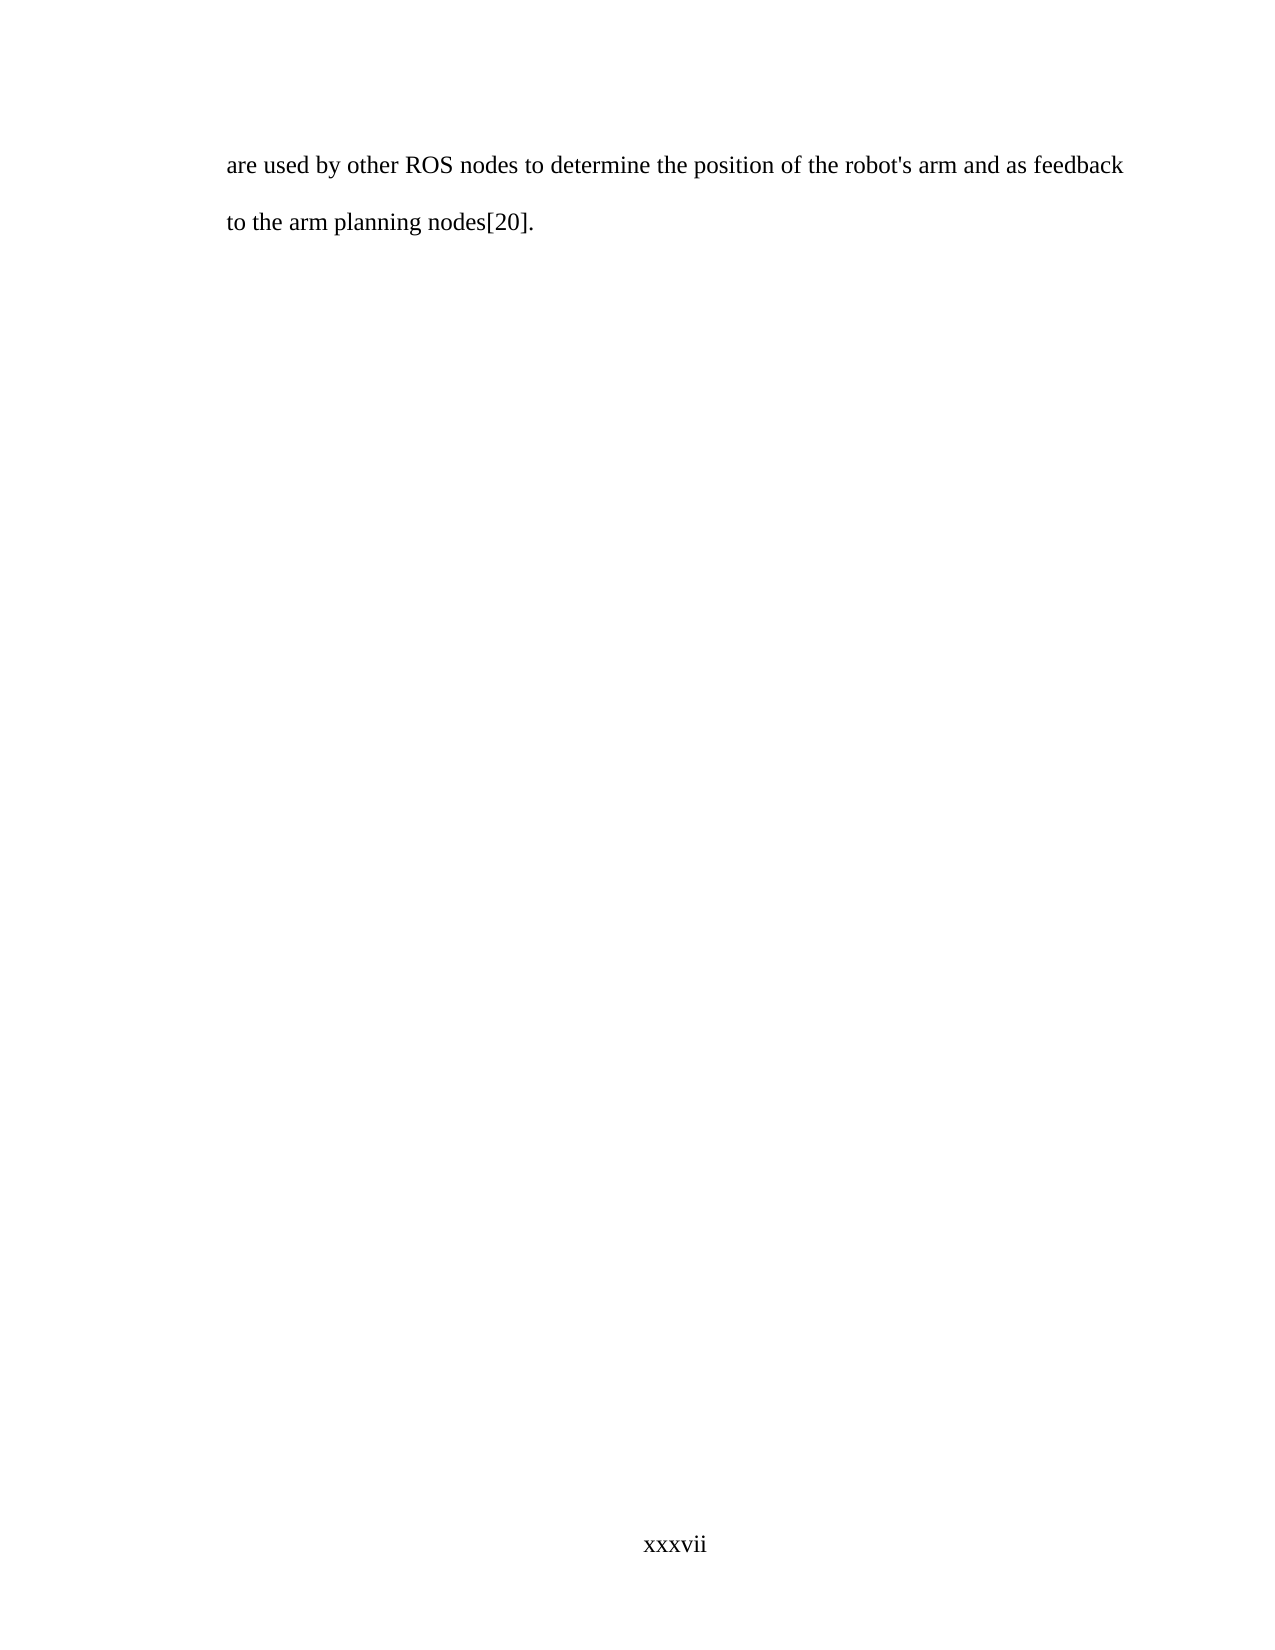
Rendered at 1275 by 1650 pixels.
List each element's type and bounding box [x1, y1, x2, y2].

text [226, 150, 1125, 236]
